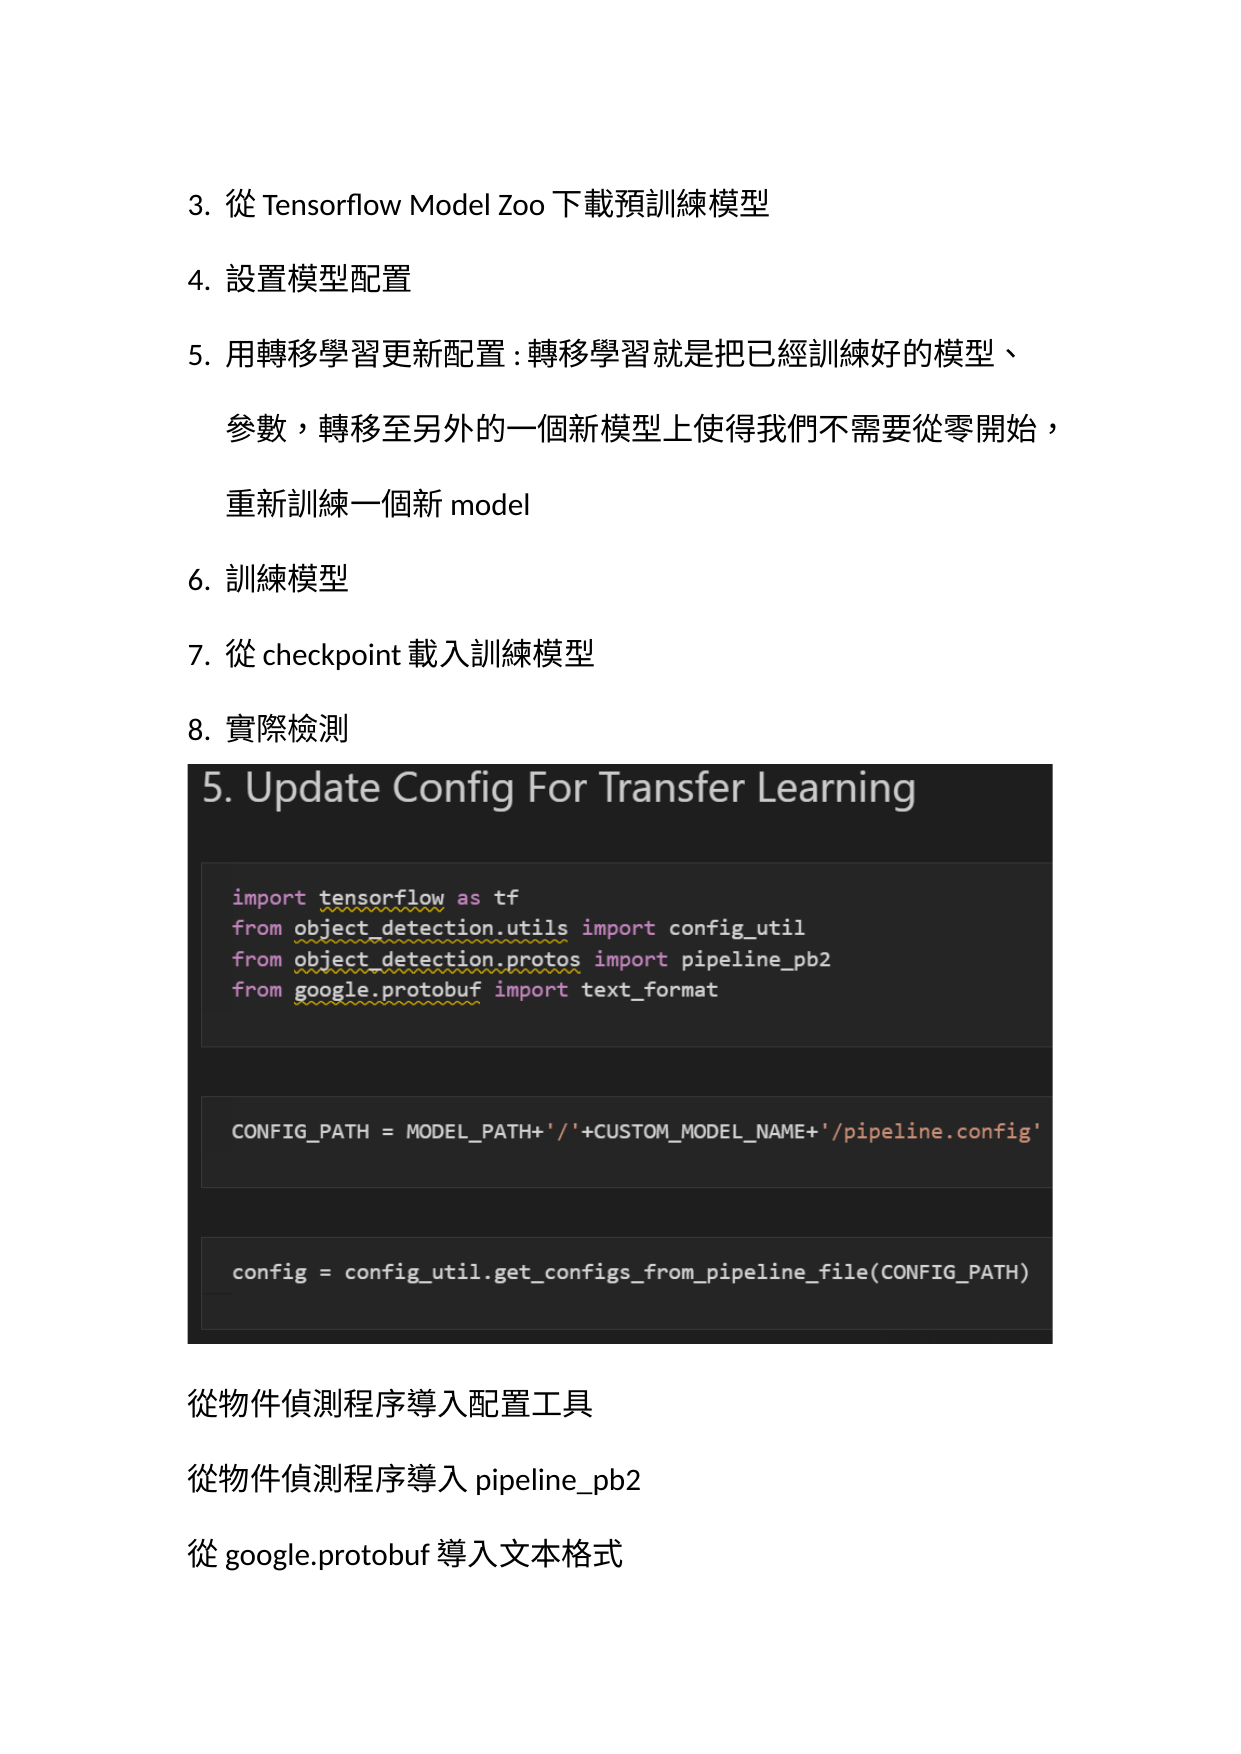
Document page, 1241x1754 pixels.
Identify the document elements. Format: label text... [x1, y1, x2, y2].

list 從checkpoint載入訓練模型 [187, 614, 1053, 689]
picture [187, 764, 1053, 1344]
text 從物件偵測程序導入配置工具 [187, 1364, 1053, 1439]
text 從物件偵測程序導入pipeline_pb2 [187, 1439, 1053, 1514]
list 設置模型配置 [187, 239, 1053, 314]
list 用轉移學習更新配置 : 轉移學習就是把已經訓練好的模型、參數，轉移至另外的一個新模型上使得我們不需要從零開始，重新訓練一個新model [187, 314, 1053, 539]
text 從google.protobuf導入文本格式 [187, 1514, 1053, 1589]
list 從Tensorflow Model Zoo下載預訓練模型 [187, 164, 1053, 239]
list 實際檢測 [187, 689, 1053, 764]
list 訓練模型 [187, 539, 1053, 614]
